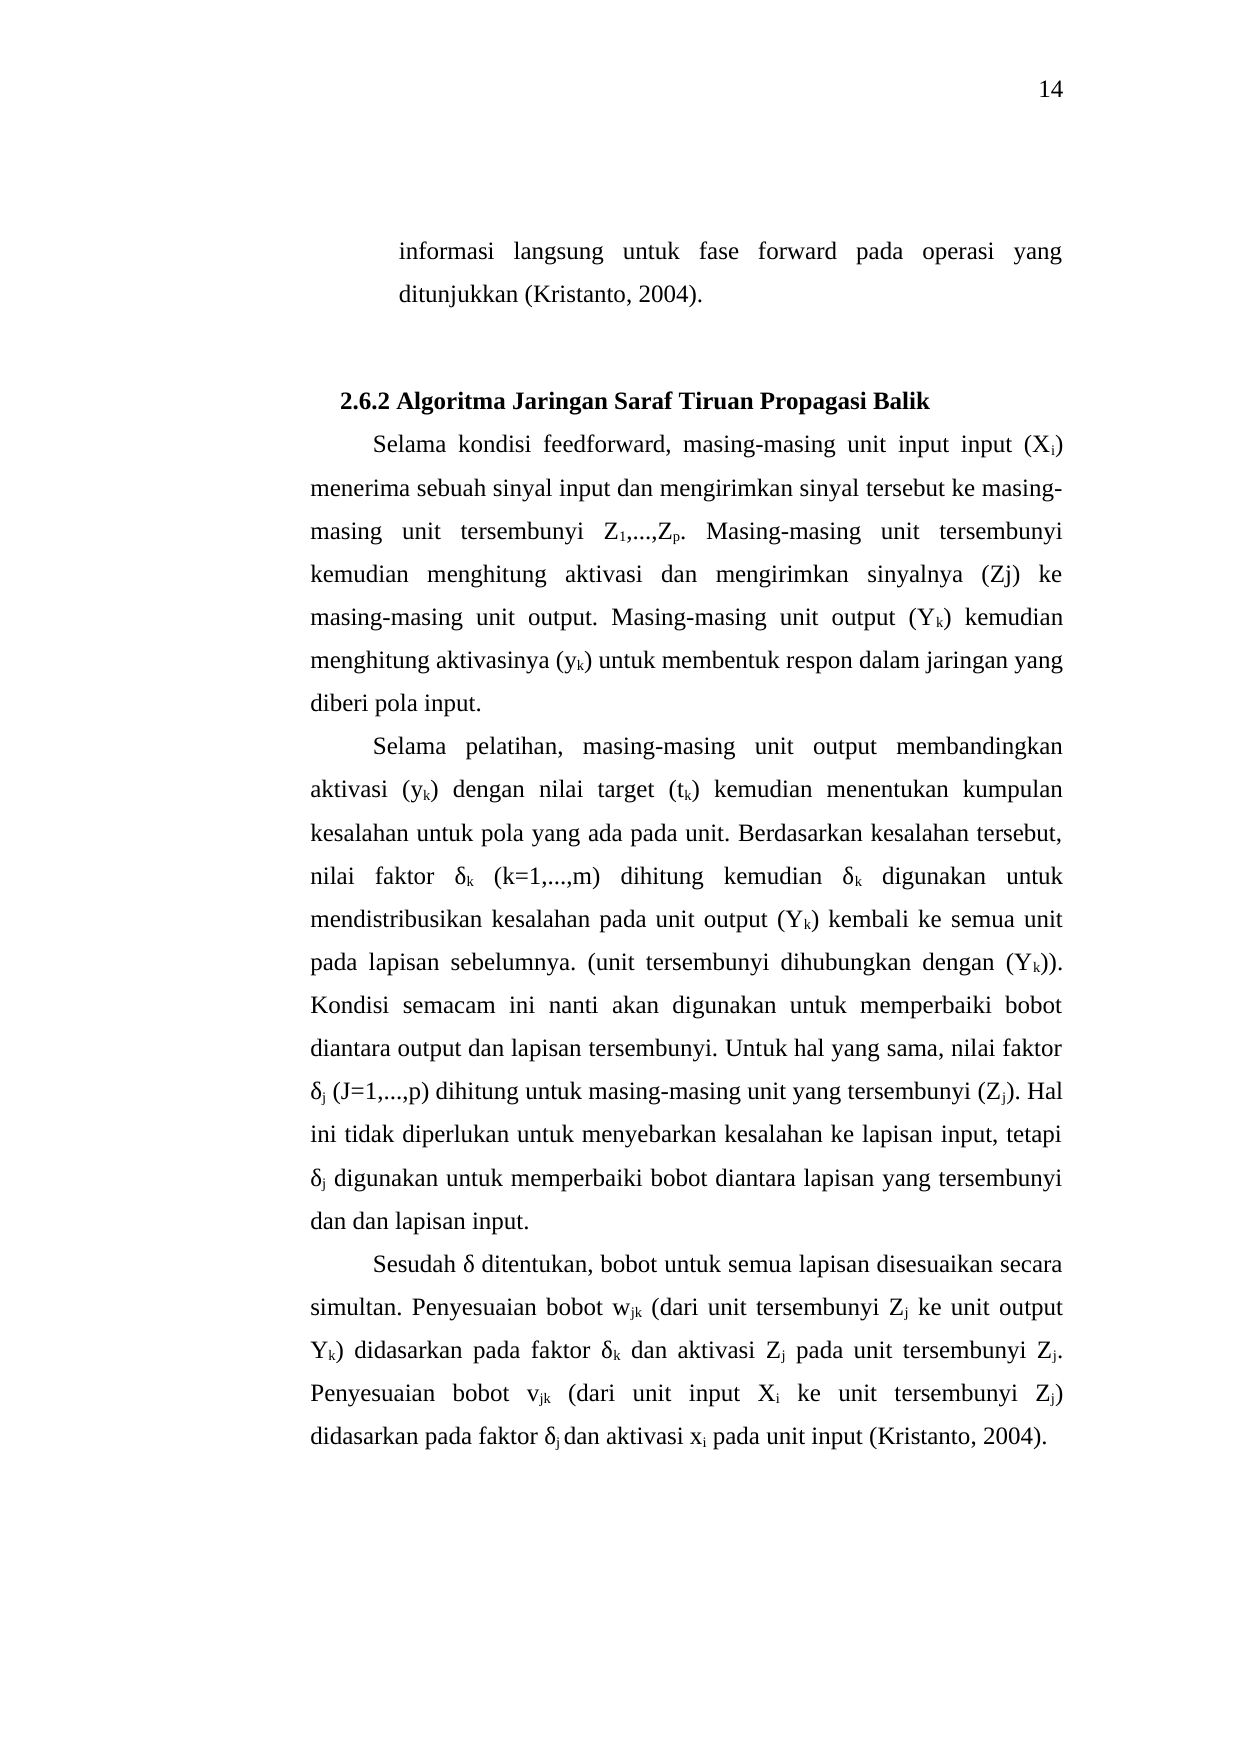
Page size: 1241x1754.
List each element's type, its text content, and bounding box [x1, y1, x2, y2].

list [399, 236, 1063, 308]
list Selama kondisi feedforward, masing-masing unit input input (Xi) menerima sebuah sinyal input dan mengirimkan sinyal tersebut ke masing-masing unit tersembunyi Z1,...,Zp. Masing-masing unit tersembunyi kemudian menghitung aktivasi dan mengirimkan sinyalnya (Zj) ke masing-masing unit output. Masing-masing unit output (Yk) kemudian menghitung aktivasinya (yk) untuk membentuk respon dalam jaringan yang diberi pola input. [310, 429, 1063, 717]
list Selama pelatihan, masing-masing unit output membandingkan aktivasi (yk) dengan nilai target (tk) kemudian menentukan kumpulan kesalahan untuk pola yang ada pada unit. Berdasarkan kesalahan tersebut, nilai faktor δk (k=1,...,m) dihitung kemudian δk digunakan untuk mendistribusikan kesalahan pada unit output (Yk) kembali ke semua unit pada lapisan sebelumnya. (unit tersembunyi dihubungkan dengan (Yk)). Kondisi semacam ini nanti akan digunakan untuk memperbaiki bobot diantara output dan lapisan tersembunyi. Untuk hal yang sama, nilai faktor δj (J=1,...,p) dihitung untuk masing-masing unit yang tersembunyi (Zj). Hal ini tidak diperlukan untuk menyebarkan kesalahan ke lapisan input, tetapi δj digunakan untuk memperbaiki bobot diantara lapisan yang tersembunyi dan dan lapisan input. [310, 731, 1063, 1234]
subtitle 2.6.2 Algoritma Jaringan Saraf Tiruan Propagasi Balik [236, 386, 1063, 415]
list Sesudah δ ditentukan, bobot untuk semua lapisan disesuaikan secara simultan. Penyesuaian bobot wjk (dari unit tersembunyi Zj ke unit output Yk) didasarkan pada faktor δk dan aktivasi Zj pada unit tersembunyi Zj. Penyesuaian bobot vjk (dari unit input Xi ke unit tersembunyi Zj) didasarkan pada faktor δj dan aktivasi xi pada unit input (Kristanto, 2004). [310, 1249, 1063, 1450]
